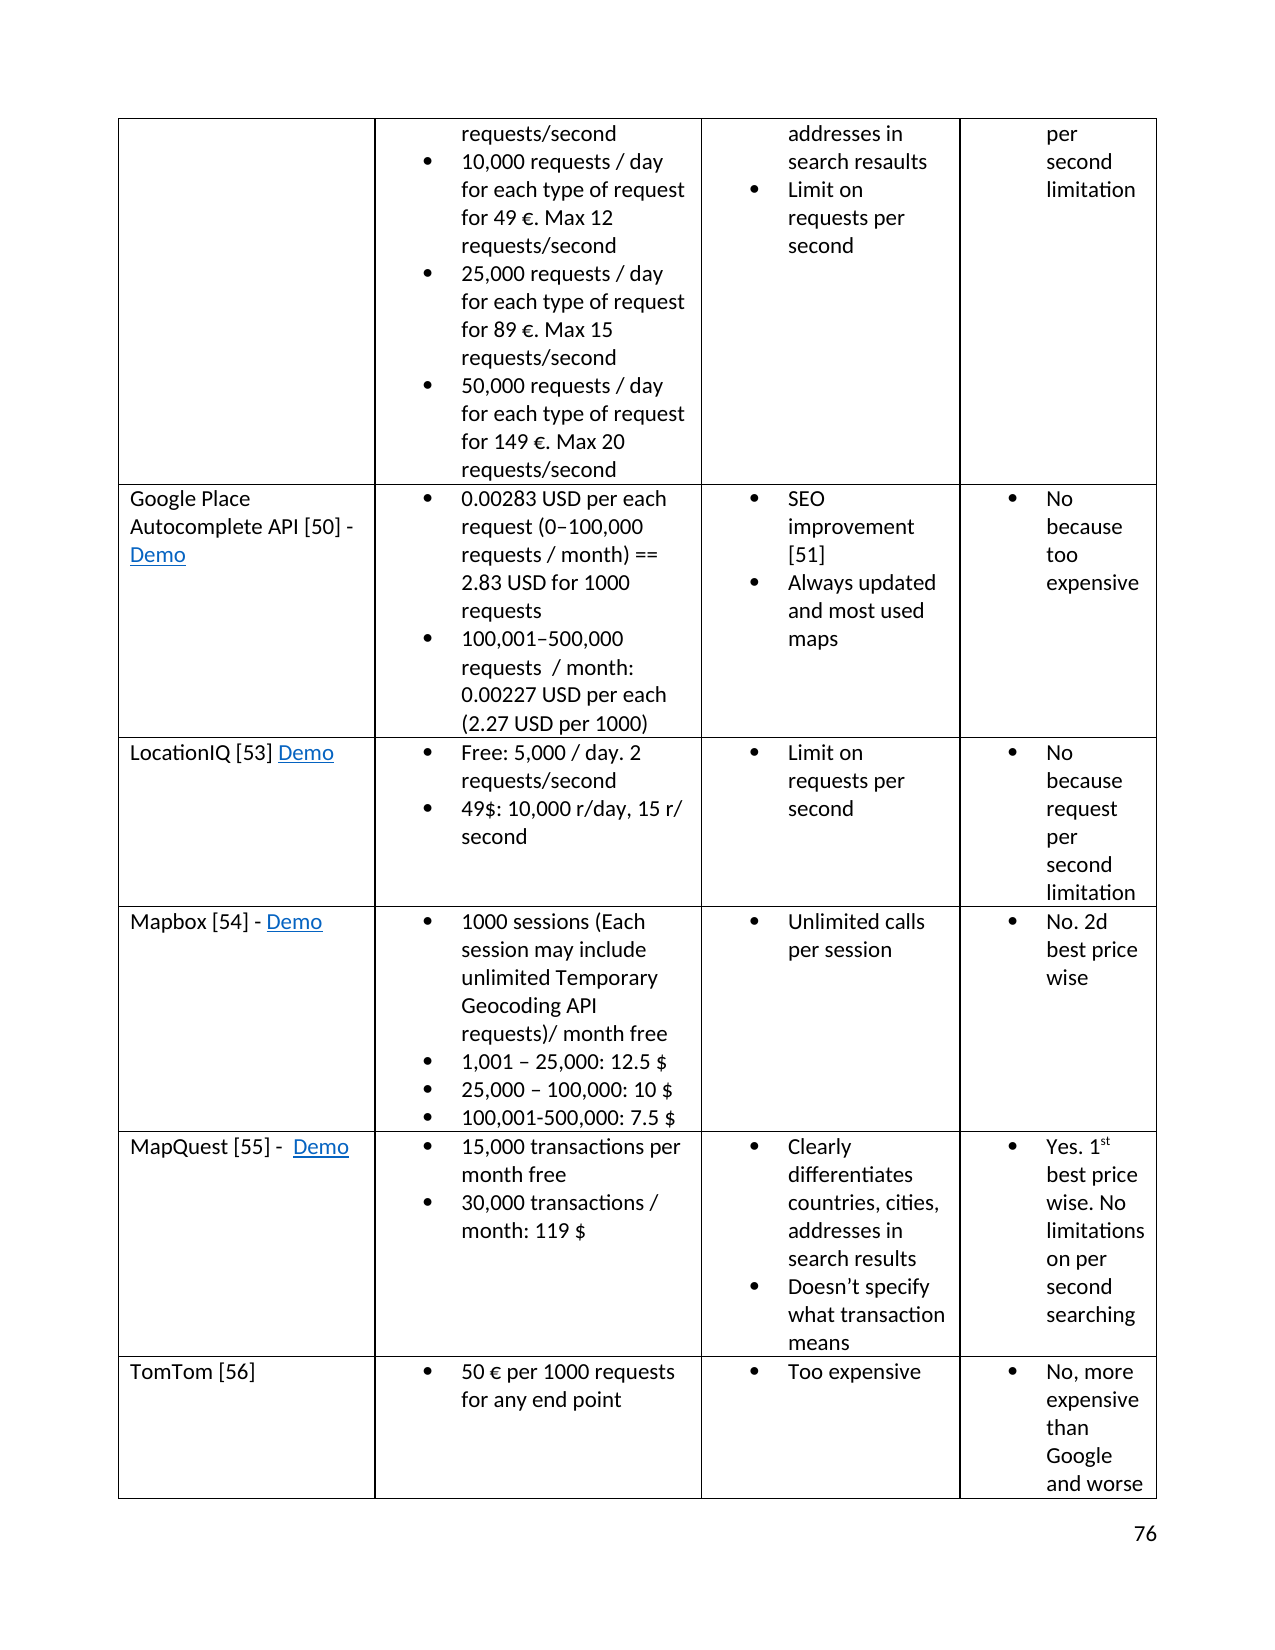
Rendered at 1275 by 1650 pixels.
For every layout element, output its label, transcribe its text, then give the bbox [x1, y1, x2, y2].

table_cell MapQuest [55] - Demo [119, 1132, 374, 1356]
table_cell Clearly differentiates countries, cities, addresses in search results Doesn’t specify what transaction means [702, 1132, 959, 1356]
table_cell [961, 119, 1156, 483]
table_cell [961, 1357, 1156, 1497]
table_cell No because request per second limitation [961, 738, 1156, 906]
table_cell 0.00283 USD per each request (0–100,000 requests / month) == 2.83 USD for 1000 requests 100,001–500,000 requests / month: 0.00227 USD per each (2.27 USD per 1000) [376, 485, 701, 737]
table_cell Google Place Autocomplete API [50] - Demo [119, 485, 374, 737]
table_cell Free: 5,000 / day. 2 requests/second 49$: 10,000 r/day, 15 r/ second [376, 738, 701, 906]
table_cell TomTom [56] [119, 1357, 374, 1497]
table_cell Yes. 1st best price wise. No limitations on per second searching [961, 1132, 1156, 1356]
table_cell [376, 1357, 701, 1497]
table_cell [119, 119, 374, 483]
table_cell No. 2d best price wise [961, 907, 1156, 1131]
table_cell LocationIQ [53] Demo [119, 738, 374, 906]
table_cell 1000 sessions (Each session may include unlimited Temporary Geocoding API requests)/ month free 1,001 – 25,000: 12.5 $ 25,000 – 100,000: 10 $ 100,001-500,000: 7.5 $ [376, 907, 701, 1131]
table_cell Too expensive [702, 1357, 959, 1497]
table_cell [376, 119, 701, 483]
table_cell SEO improvement [51] Always updated and most used maps [702, 485, 959, 737]
table_cell Limit on requests per second [702, 738, 959, 906]
table_cell No because too expensive [961, 485, 1156, 737]
table_cell 15,000 transactions per month free 30,000 transactions / month: 119 $ [376, 1132, 701, 1356]
table_cell Mapbox [54] - Demo [119, 907, 374, 1131]
table_cell Unlimited calls per session [702, 907, 959, 1131]
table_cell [702, 119, 959, 483]
